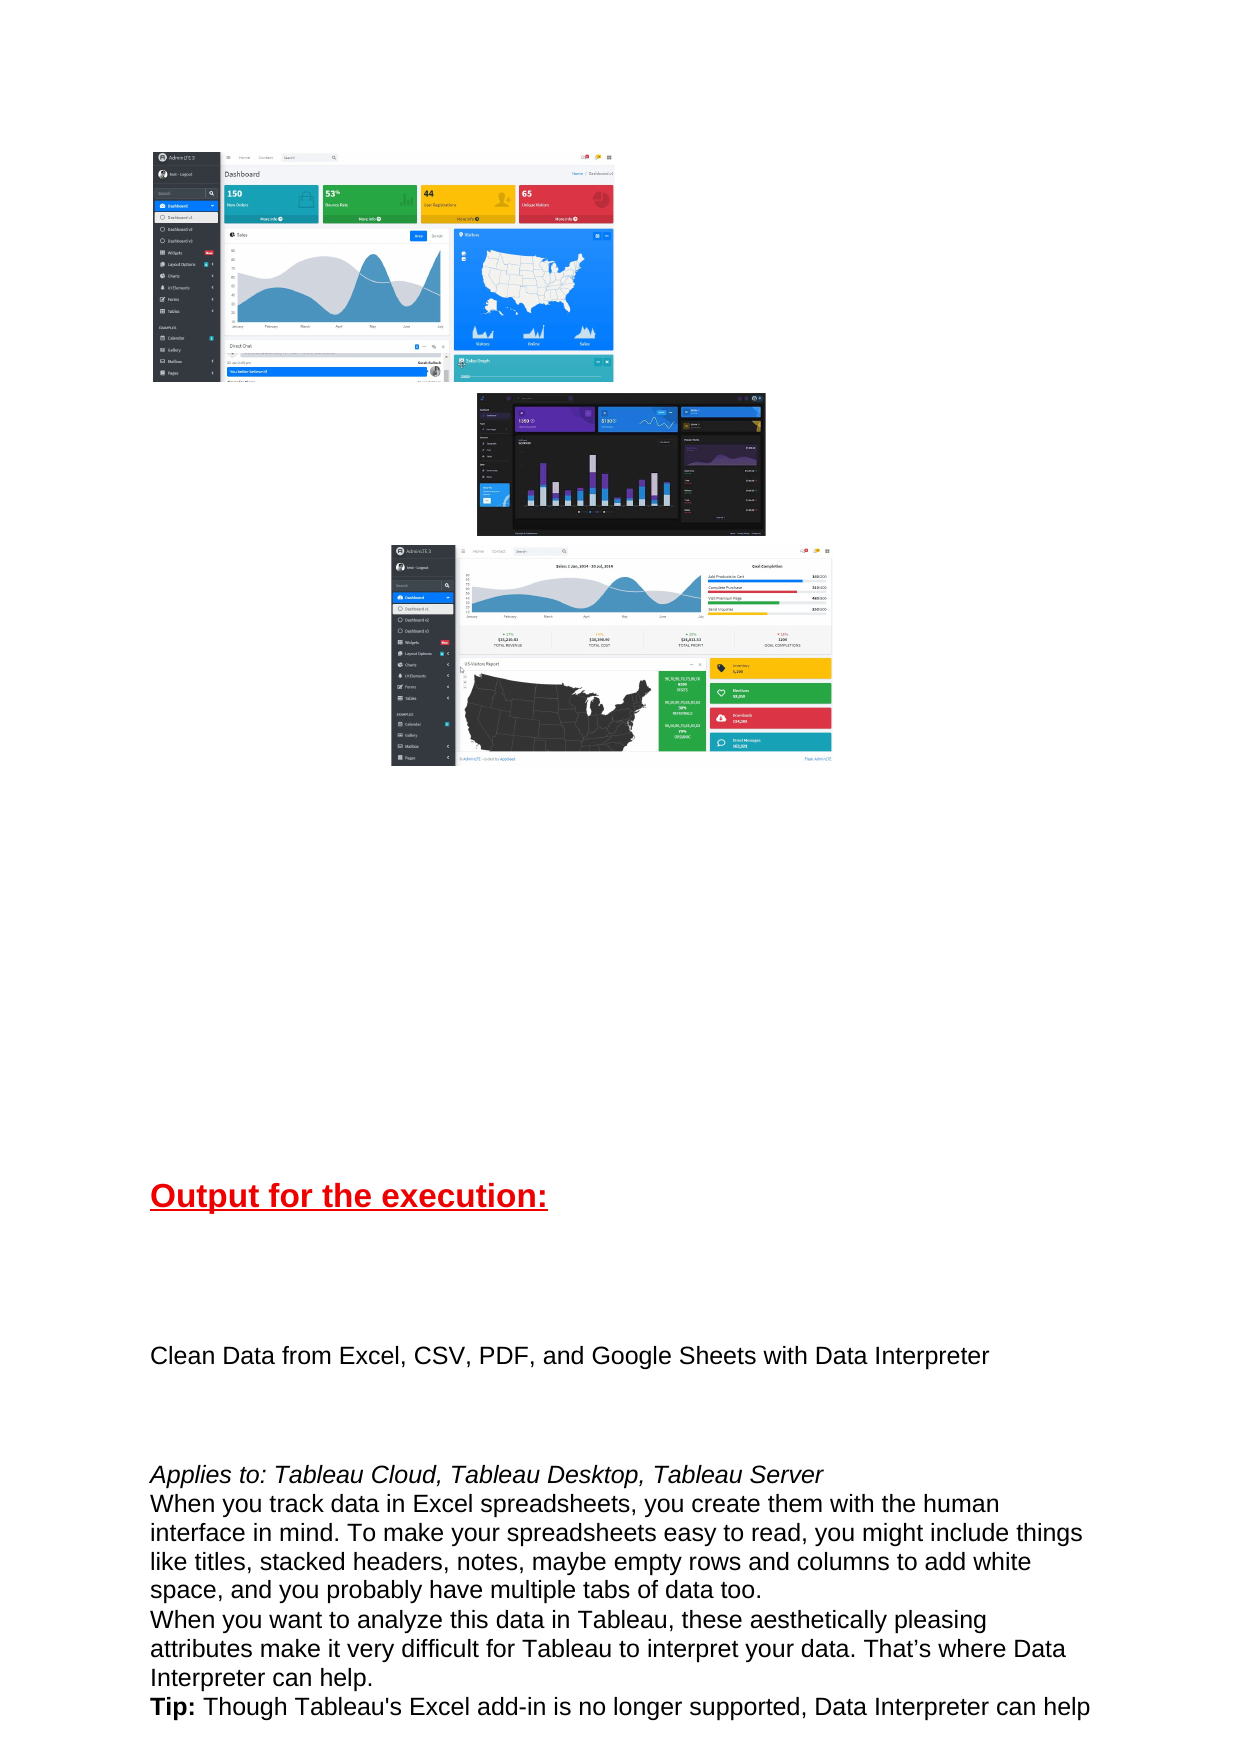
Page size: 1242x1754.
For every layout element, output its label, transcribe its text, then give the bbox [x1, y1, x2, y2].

text Clean Data from Excel, CSV, PDF, and Google Sheets with Data Interpreter [150, 1341, 1094, 1370]
picture [153, 152, 615, 382]
text When you track data in Excel spreadsheets, you create them with the human interface in mind. To make your spreadsheets easy to read, you might include things like titles, stacked headers, notes, maybe empty rows and columns to add white space, and you probably have multiple tabs of data too. [150, 1489, 1094, 1604]
picture [477, 393, 766, 536]
picture [391, 545, 833, 766]
text Applies to: Tableau Cloud, Tableau Desktop, Tableau Server [150, 1459, 1094, 1488]
text Output for the execution: [150, 1176, 1094, 1214]
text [150, 1692, 1094, 1721]
text When you want to analyze this data in Tableau, these aesthetically pleasing attributes make it very difficult for Tableau to interpret your data. That’s where Data Interpreter can help. [150, 1605, 1094, 1691]
